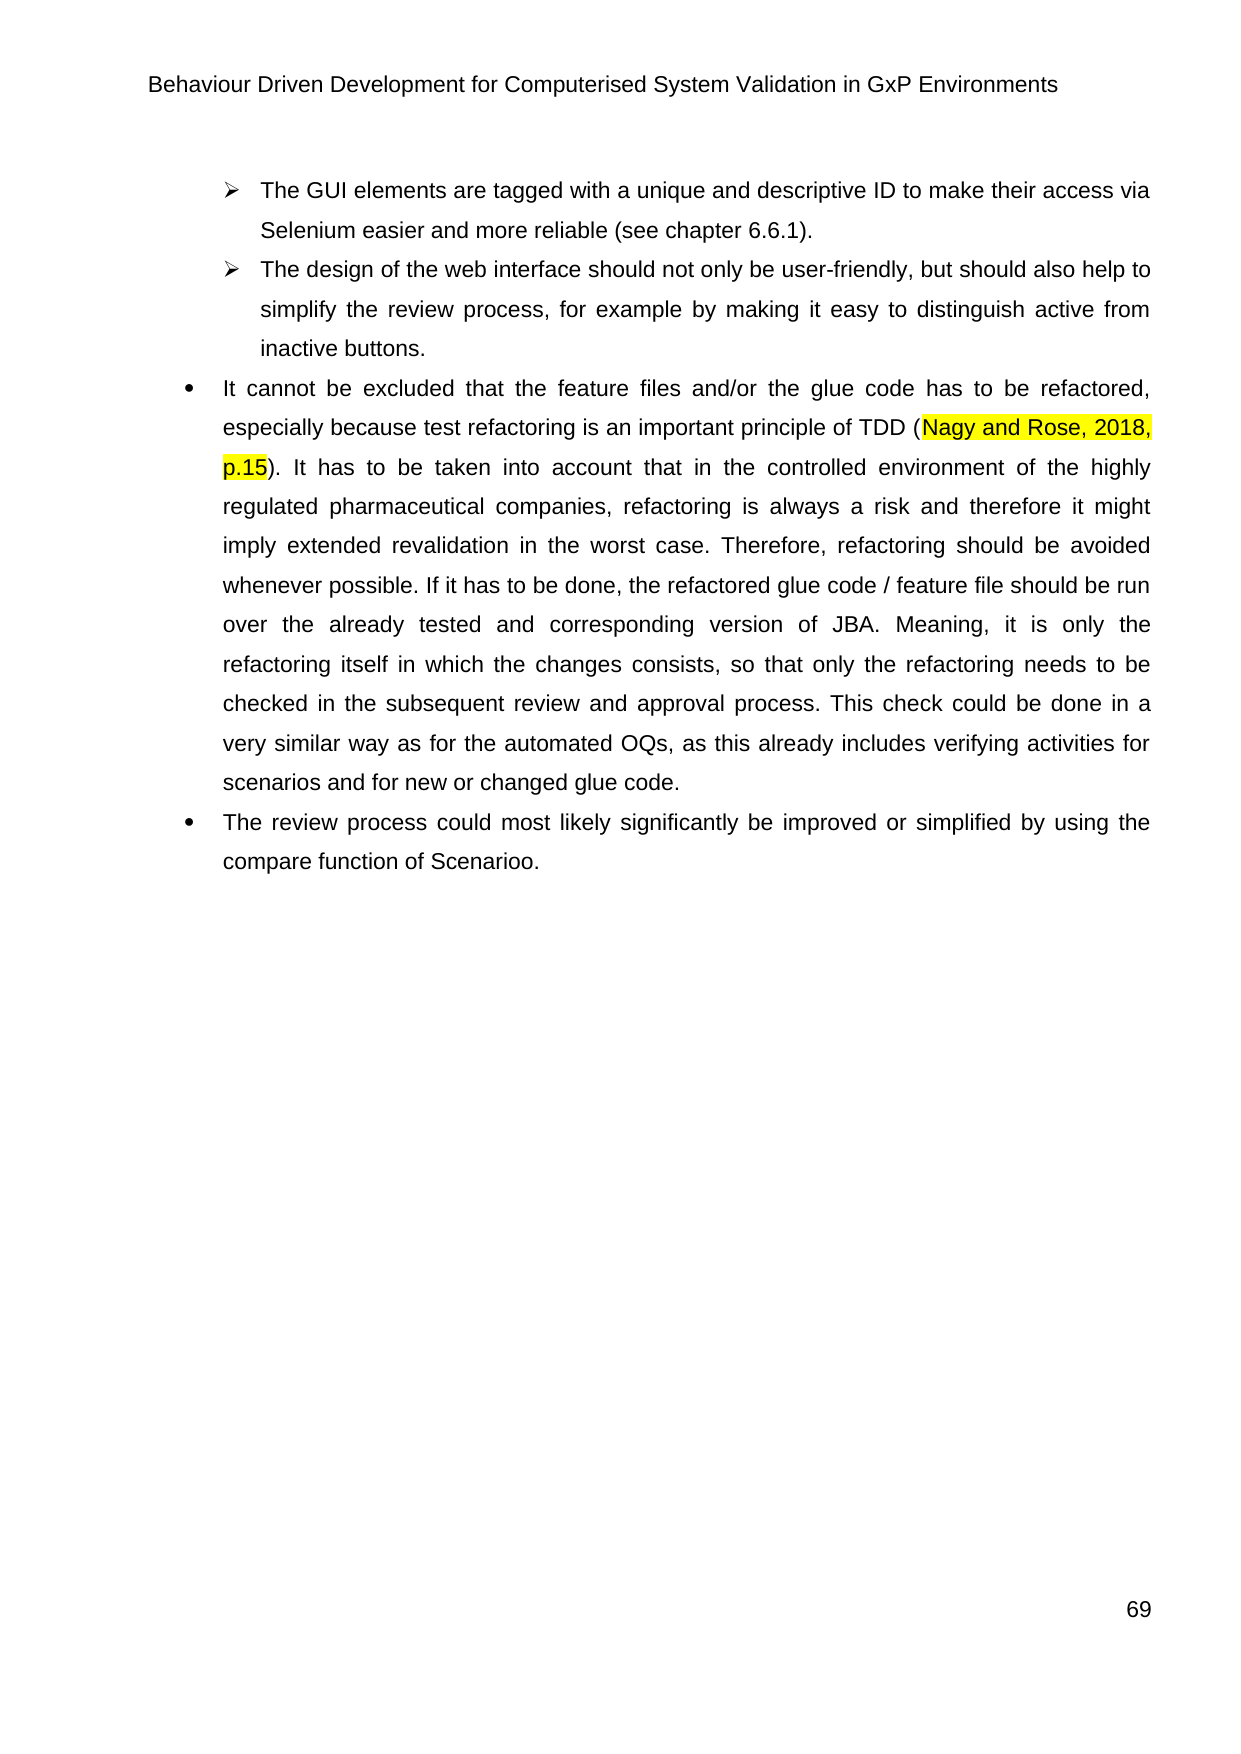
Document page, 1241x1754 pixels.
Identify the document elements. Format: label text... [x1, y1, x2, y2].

list The GUI elements are tagged with a unique and descriptive ID to make their access via Selenium easier and more reliable (see chapter 6.5.1). [223, 177, 1152, 243]
list The design of the web interface should not only be user-friendly, but should also help to simplify the review process, for example by making it easy to distinguish active from inactive buttons. [223, 256, 1152, 361]
list It cannot be excluded that the feature files and/or the glue code has to be refactored, especially because test refactoring is an important principle of TDD (Nagy and Rose, 2018, p.15). It has to be taken into account that in the controlled environment of the highly regulated pharmaceutical companies, refactoring is always a risk and therefore it might imply extended revalidation in the worst case. Therefore, refactoring should be avoided whenever possible. If it has to be done, the refactored glue code / feature file should be run over the already tested and corresponding version of JBA. Meaning, it is only the refactoring itself in which the changes consists, so that only the refactoring needs to be checked in the subsequent review and approval process. This check could be done in a very similar way as for the automated OQs, as this already includes verifying activities for scenarios and for new or changed glue code. [185, 374, 1152, 796]
list The review process could most likely significantly be improved or simplified by using the compare function of Scenarioo. [185, 809, 1152, 875]
